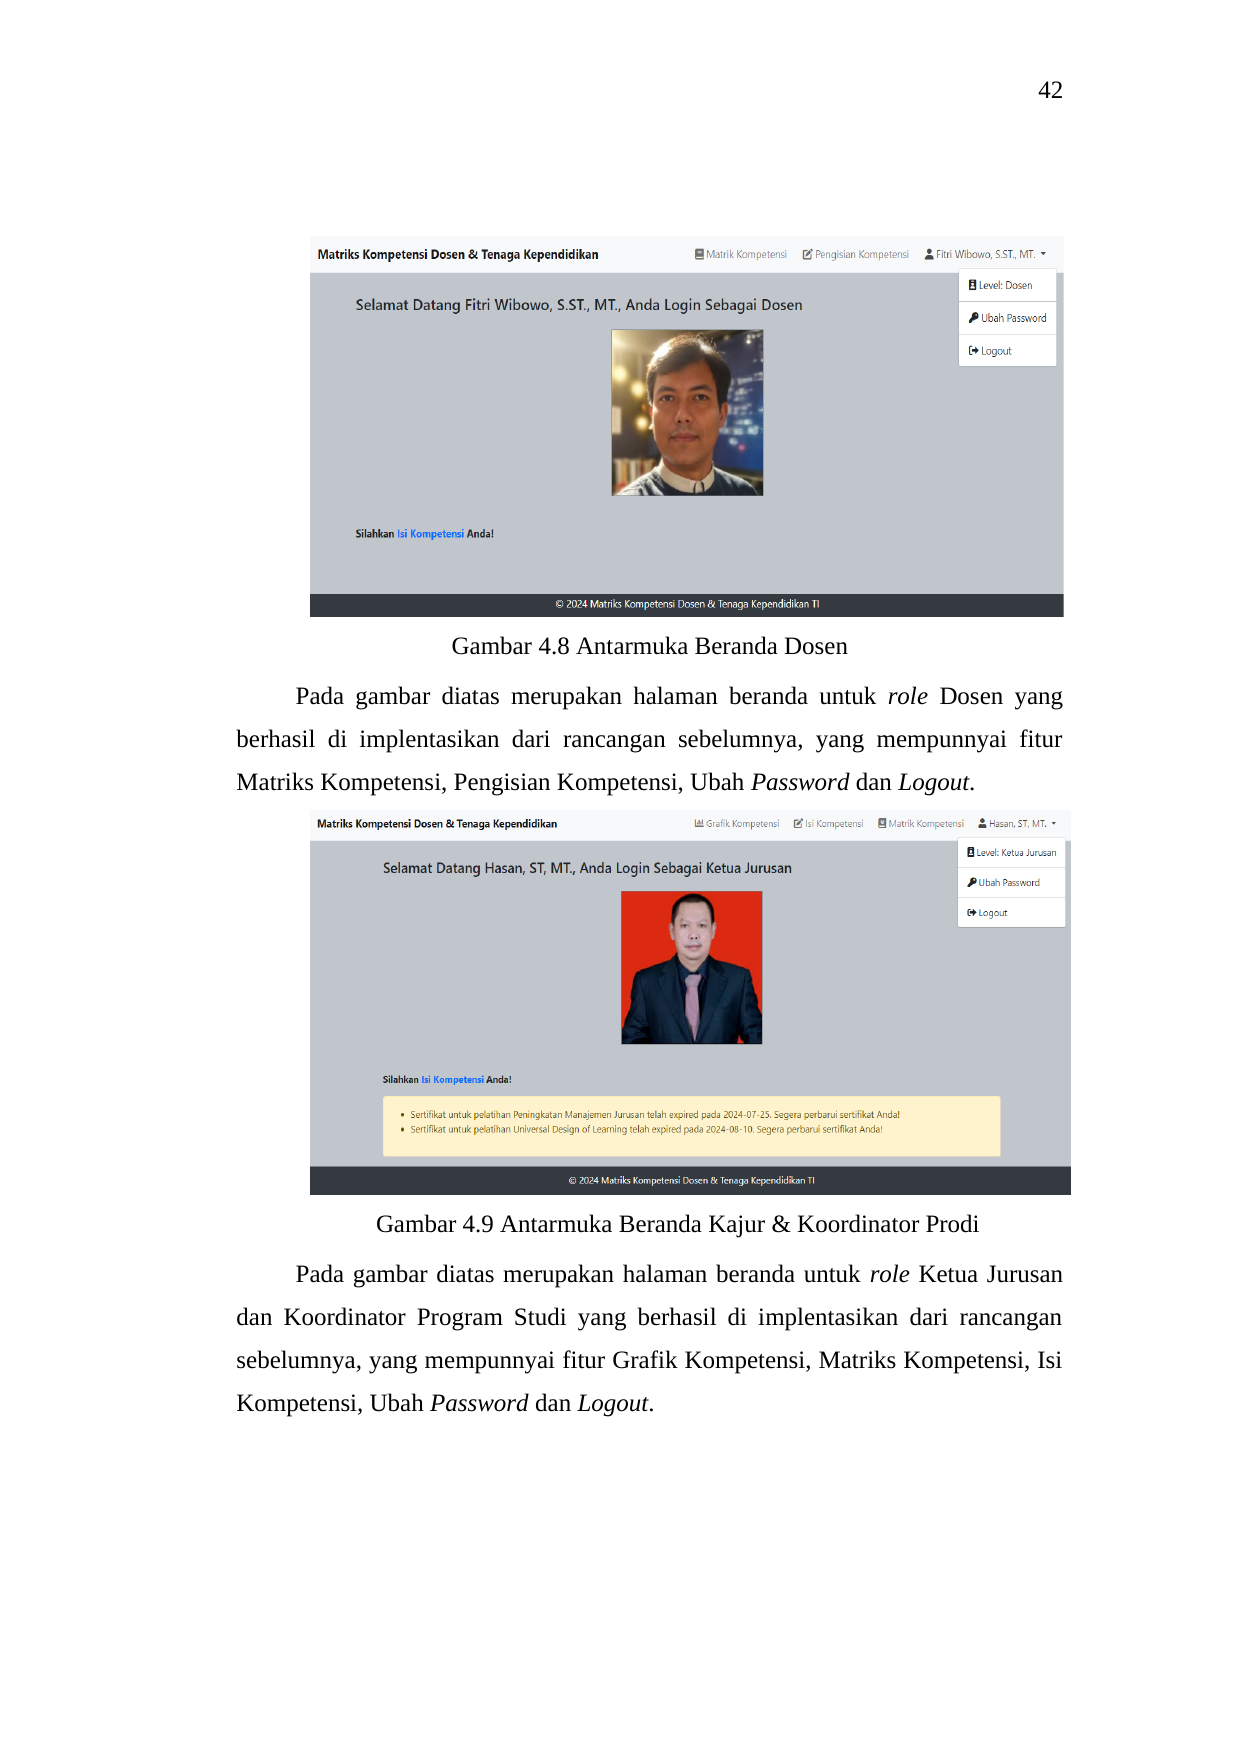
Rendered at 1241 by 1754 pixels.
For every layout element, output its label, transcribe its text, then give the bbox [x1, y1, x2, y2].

text Pada gambar diatas merupakan halaman beranda untuk role Dosen yang berhasil di implentasikan dari rancangan sebelumnya, yang mempunnyai fitur Matriks Kompetensi, Pengisian Kompetensi, Ubah Password dan Logout. [236, 681, 1063, 796]
text Pada gambar diatas merupakan halaman beranda untuk role Ketua Jurusan dan Koordinator Program Studi yang berhasil di implentasikan dari rancangan sebelumnya, yang mempunnyai fitur Grafik Kompetensi, Matriks Kompetensi, Isi Kompetensi, Ubah Password dan Logout. [236, 1259, 1063, 1417]
text Gambar 4.8 Antarmuka Beranda Dosen [236, 631, 1063, 660]
text Gambar 4.9 Antarmuka Beranda Kajur & Koordinator Prodi [236, 1209, 1063, 1238]
picture [310, 236, 1064, 617]
picture [310, 810, 1071, 1195]
